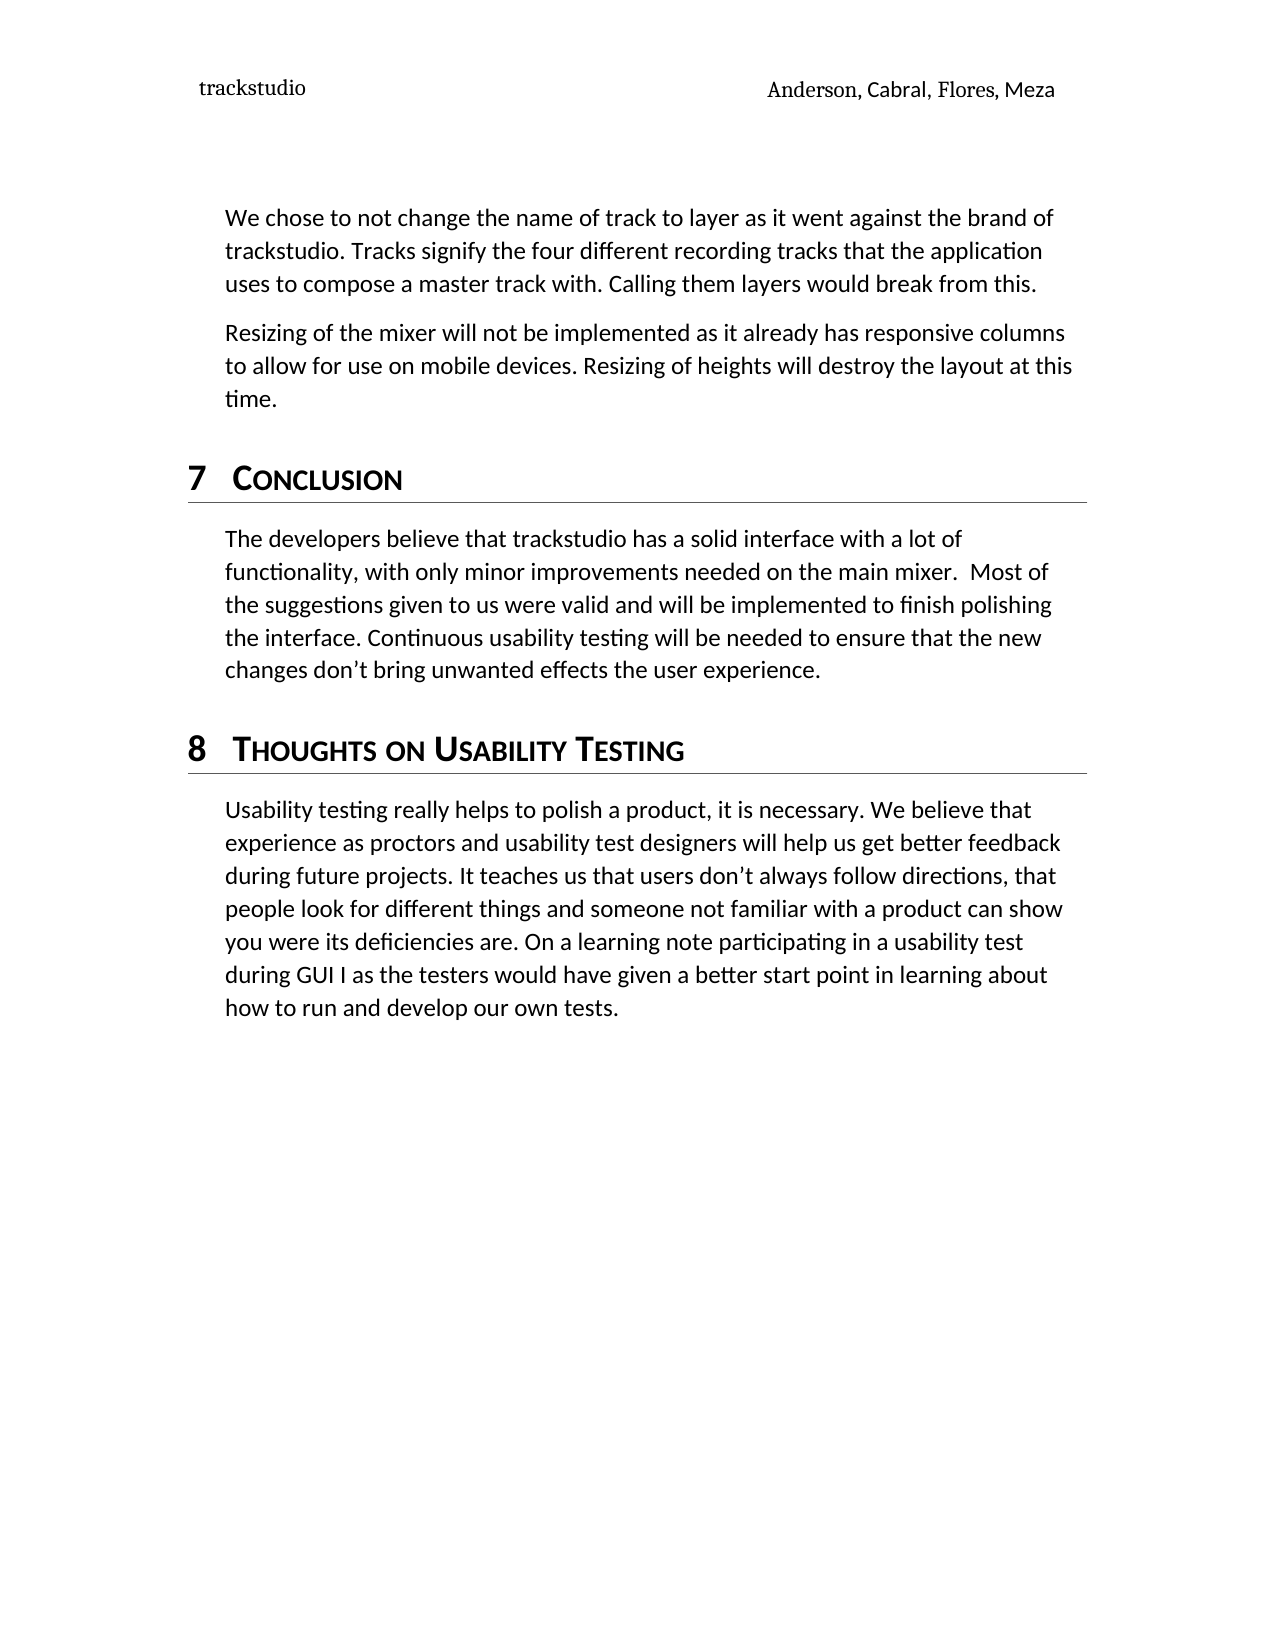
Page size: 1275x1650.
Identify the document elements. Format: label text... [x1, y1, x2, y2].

text We chose to not change the name of track to layer as it went against the brand of trackstudio. Tracks signify the four different recording tracks that the application uses to compose a master track with. Calling them layers would break from this. [225, 202, 1087, 298]
text Usability testing really helps to polish a product, it is necessary. We believe that experience as proctors and usability test designers will help us get better feedback during future projects. It teaches us that users don’t always follow directions, that people look for different things and someone not familiar with a product can show you were its deficiencies are. On a learning note participating in a usability test during GUI I as the testers would have given a better start point in learning about how to run and develop our own tests. [225, 794, 1087, 1022]
text The developers believe that trackstudio has a solid interface with a lot of functionality, with only minor improvements needed on the main mixer. Most of the suggestions given to us were valid and will be implemented to finish polishing the interface. Continuous usability testing will be needed to ensure that the new changes don’t bring unwanted effects the user experience. [225, 523, 1087, 685]
subtitle Thoughts on Usability Testing [187, 725, 1087, 774]
subtitle Conclusion [187, 454, 1087, 503]
text Resizing of the mixer will not be implemented as it already has responsive columns to allow for use on mobile devices. Resizing of heights will destroy the layout at this time. [225, 317, 1087, 414]
